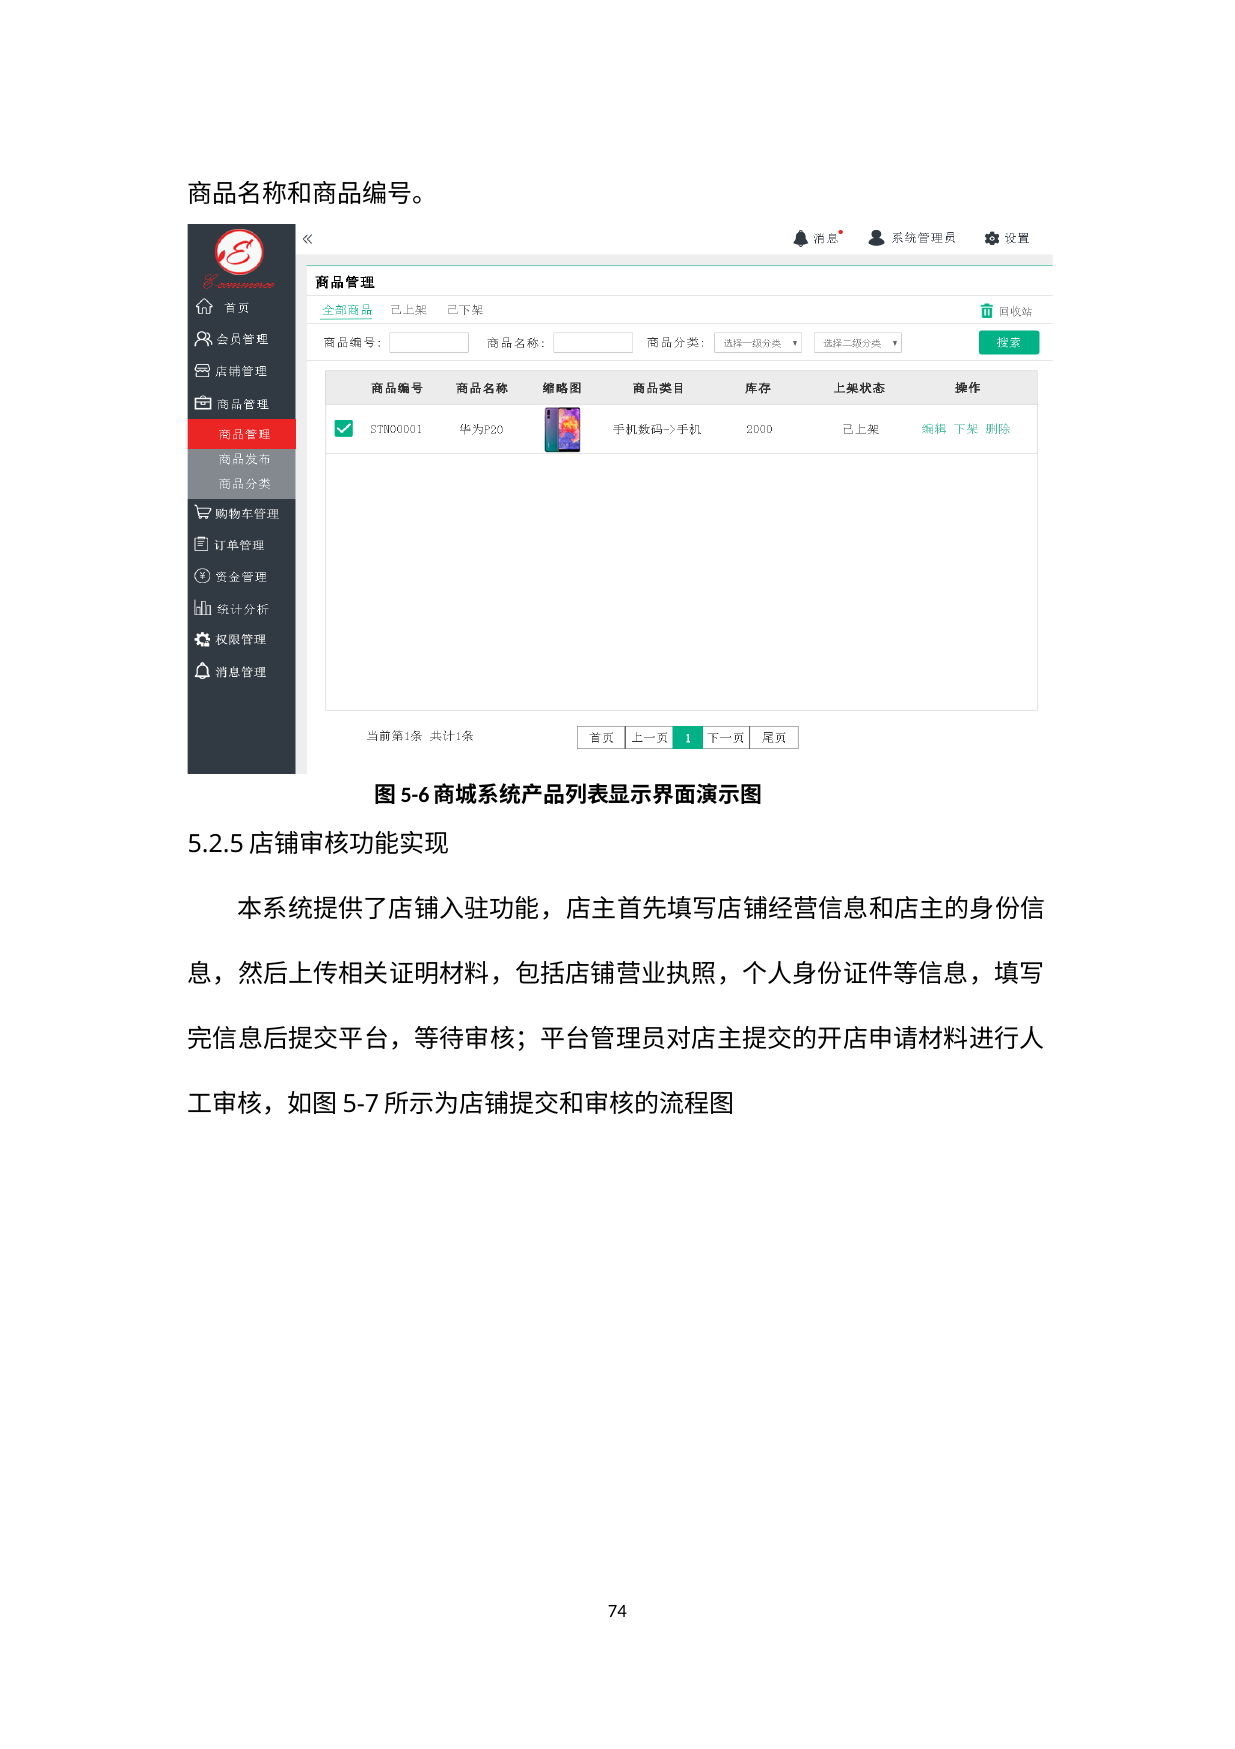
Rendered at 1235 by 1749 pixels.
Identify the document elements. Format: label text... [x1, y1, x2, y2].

text 本系统提供了店铺入驻功能，店主首先填写店铺经营信息和店主的身份信息，然后上传相关证明材料，包括店铺营业执照，个人身份证件等信息，填写完信息后提交平台，等待审核；平台管理员对店主提交的开店申请材料进行人工审核，如图5-7所示为店铺提交和审核的流程图 [187, 874, 1047, 1134]
picture [187, 224, 1053, 774]
text 图5-6商城系统产品列表显示界面演示图 [187, 777, 1047, 809]
text 5.2.5店铺审核功能实现 [187, 809, 1047, 874]
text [187, 159, 1047, 224]
